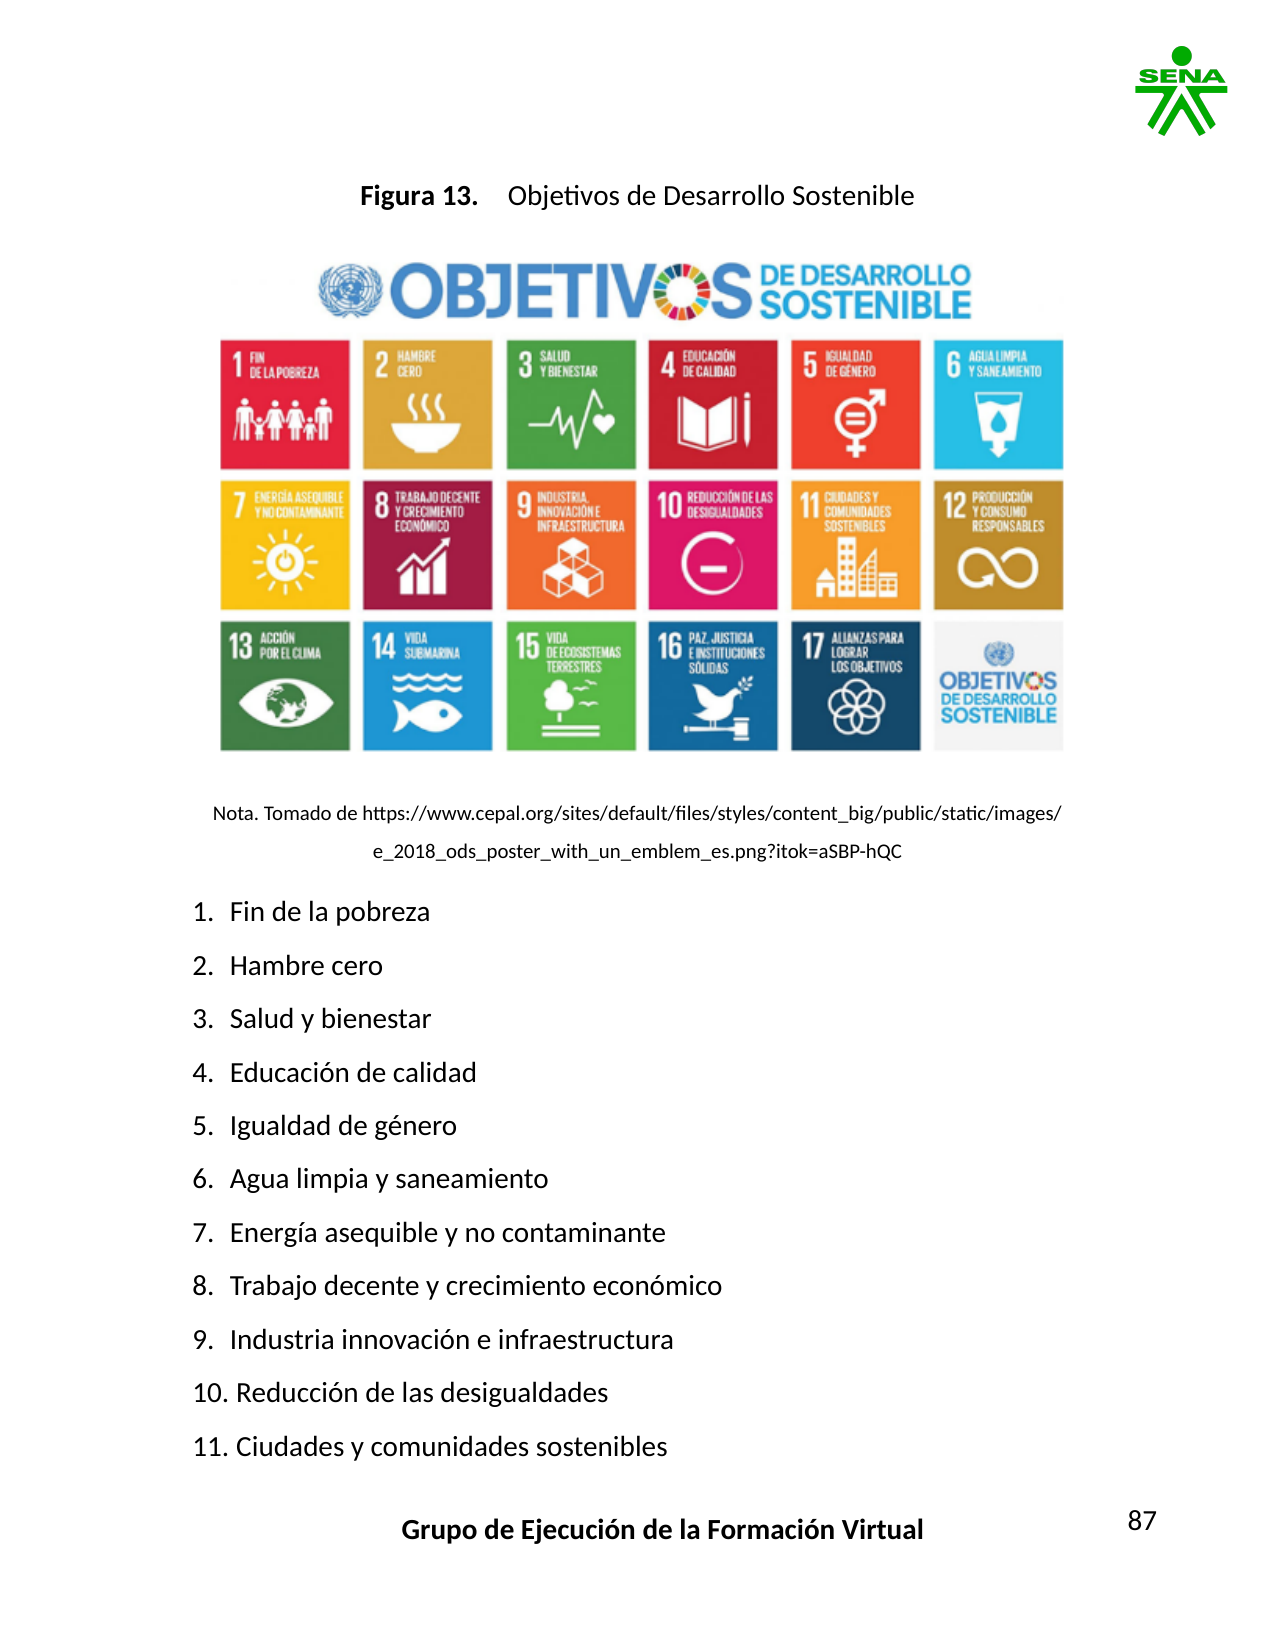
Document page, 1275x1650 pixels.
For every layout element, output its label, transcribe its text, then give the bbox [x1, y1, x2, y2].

list Industria innovación e infraestructura [192, 1321, 1157, 1357]
text Nota. Tomado de https://www.cepal.org/sites/default/files/styles/content_big/public/static/images/e_2018_ods_poster_with_un_emblem_es.png?itok=aSBP-hQC [118, 801, 1157, 864]
list Ciudades y comunidades sostenibles [192, 1428, 1157, 1463]
list Igualdad de género [192, 1107, 1157, 1143]
list Hambre cero [192, 947, 1157, 982]
list Educación de calidad [192, 1054, 1157, 1089]
list Salud y bienestar [192, 1000, 1157, 1036]
list Agua limpia y saneamiento [192, 1161, 1157, 1196]
list Fin de la pobreza [192, 893, 1157, 929]
list Trabajo decente y crecimiento económico [192, 1267, 1157, 1303]
picture [177, 247, 1098, 766]
list Energía asequible y no contaminante [192, 1214, 1157, 1250]
list Reducción de las desigualdades [192, 1374, 1157, 1410]
text Objetivos de Desarrollo Sostenible [118, 177, 1157, 213]
picture [1135, 46, 1228, 136]
